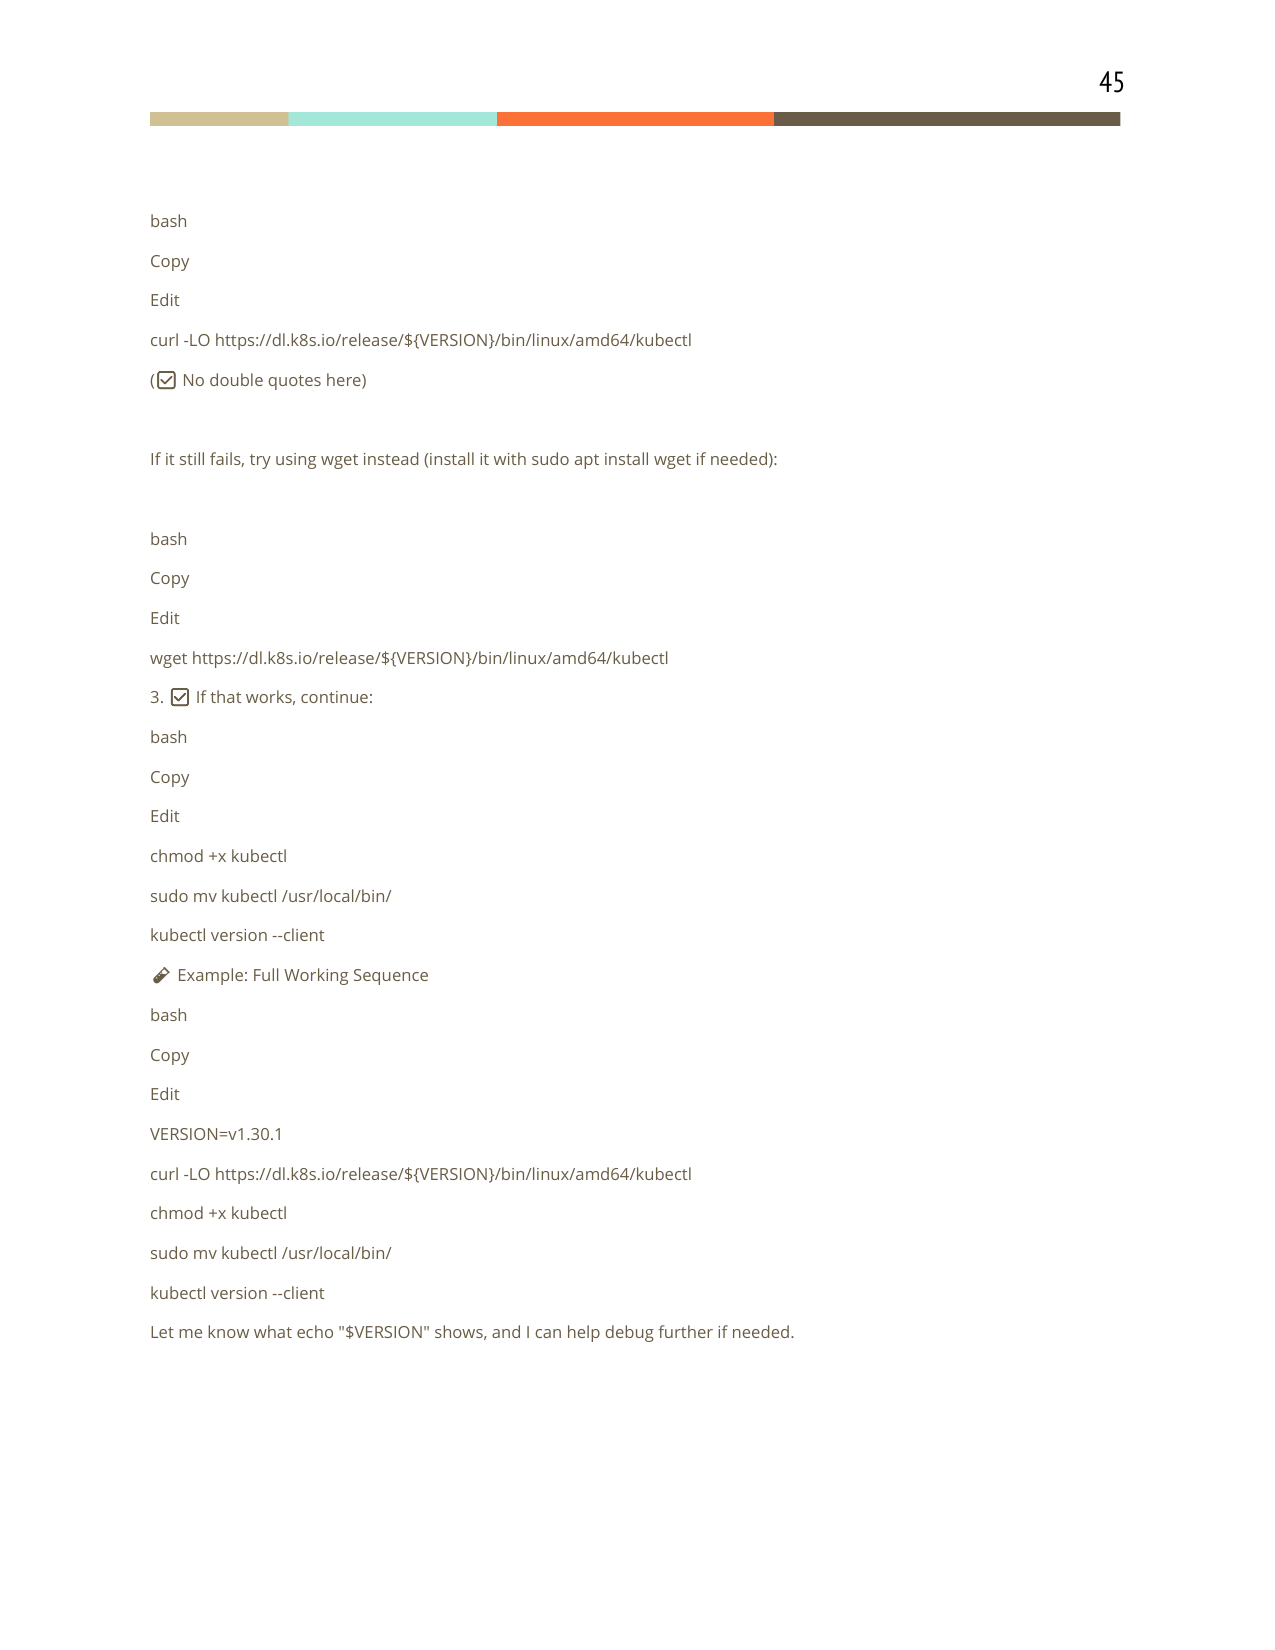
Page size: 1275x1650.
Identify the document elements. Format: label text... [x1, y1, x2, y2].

text bash [150, 1003, 1125, 1026]
text Copy [150, 567, 1125, 589]
text kubectl version --client [150, 924, 1125, 947]
text Copy [150, 765, 1125, 788]
text (✅ No double quotes here) [150, 368, 1125, 391]
text bash [150, 527, 1125, 550]
text Edit [150, 607, 1125, 629]
picture [150, 112, 1121, 126]
text bash [150, 210, 1125, 232]
text Edit [150, 805, 1125, 828]
text Edit [150, 289, 1125, 312]
text Let me know what echo "$VERSION" shows, and I can help debug further if needed. [150, 1321, 1125, 1344]
text Copy [150, 1043, 1125, 1066]
text 🧪 Example: Full Working Sequence [150, 964, 1125, 986]
text sudo mv kubectl /usr/local/bin/ [150, 884, 1125, 907]
text Edit [150, 1083, 1125, 1106]
text chmod +x kubectl [150, 845, 1125, 867]
text 3. ✅ If that works, continue: [150, 686, 1125, 709]
text If it still fails, try using wget instead (install it with sudo apt install wget if needed): [150, 448, 1125, 471]
text chmod +x kubectl [150, 1202, 1125, 1224]
text bash [150, 726, 1125, 748]
text sudo mv kubectl /usr/local/bin/ [150, 1242, 1125, 1264]
text VERSION=v1.30.1 [150, 1122, 1125, 1145]
text Copy [150, 249, 1125, 272]
text curl -LO https://dl.k8s.io/release/${VERSION}/bin/linux/amd64/kubectl [150, 329, 1125, 351]
text kubectl version --client [150, 1281, 1125, 1304]
text wget https://dl.k8s.io/release/${VERSION}/bin/linux/amd64/kubectl [150, 646, 1125, 669]
text curl -LO https://dl.k8s.io/release/${VERSION}/bin/linux/amd64/kubectl [150, 1162, 1125, 1185]
